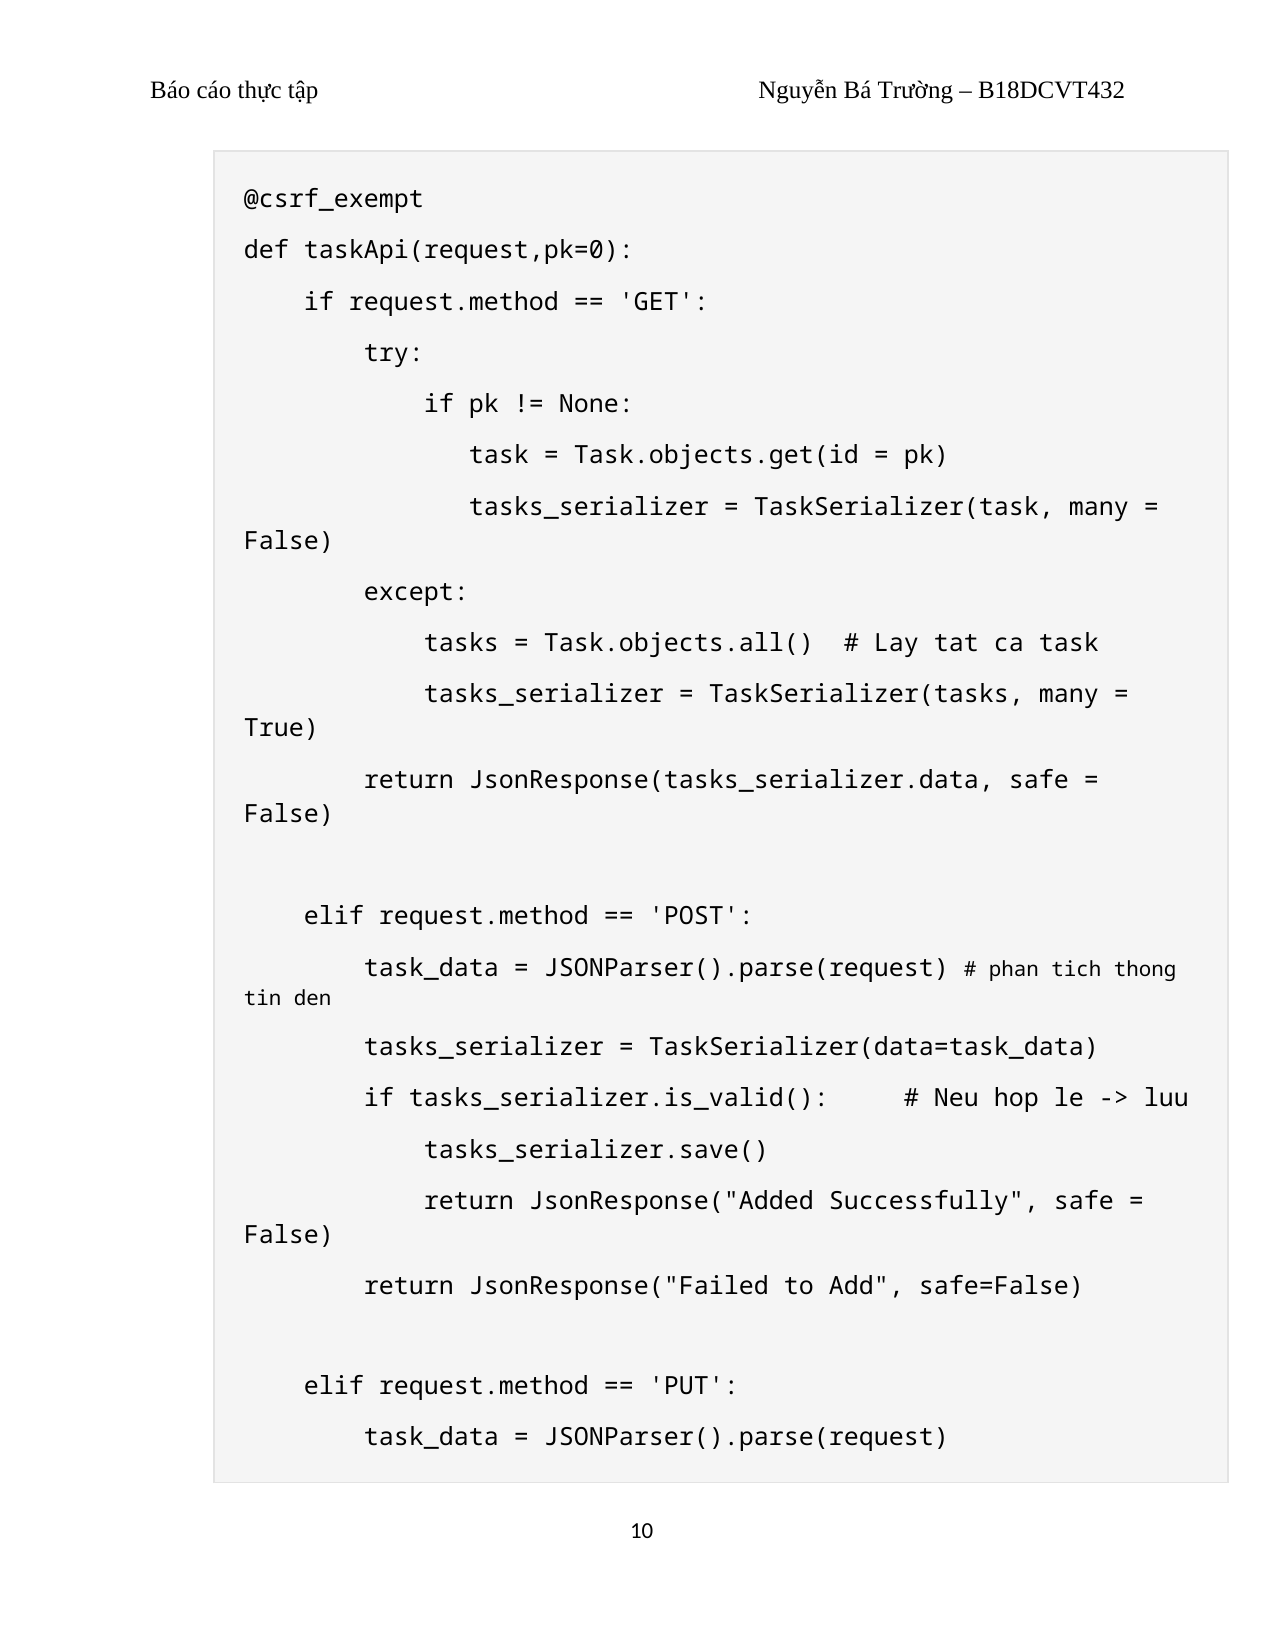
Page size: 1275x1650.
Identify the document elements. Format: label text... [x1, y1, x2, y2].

text task_data = JSONParser().parse(request) # phan tich thong tin den [215, 918, 1227, 998]
text task_data = JSONParser().parse(request) [215, 1388, 1227, 1482]
text tasks_serializer = TaskSerializer(task, many = False) [215, 457, 1227, 543]
text return JsonResponse(tasks_serializer.data, safe = False) [215, 731, 1227, 816]
text tasks = Task.objects.all() # Lay tat ca task [215, 594, 1227, 645]
text tasks_serializer.save() [215, 1101, 1227, 1152]
text return JsonResponse("Added Successfully", safe = False) [215, 1152, 1227, 1237]
text if request.method == 'GET': [215, 252, 1227, 304]
text elif request.method == 'PUT': [215, 1337, 1227, 1388]
text return JsonResponse("Failed to Add", safe=False) [215, 1237, 1227, 1288]
text elif request.method == 'POST': [215, 867, 1227, 918]
text if tasks_serializer.is_valid(): # Neu hop le -> luu [215, 1049, 1227, 1101]
text tasks_serializer = TaskSerializer(tasks, many = True) [215, 645, 1227, 731]
text @csrf_exempt [215, 152, 1227, 201]
text except: [215, 543, 1227, 594]
text task = Task.objects.get(id = pk) [215, 406, 1227, 457]
text def taskApi(request,pk=0): [215, 201, 1227, 252]
text try: [215, 304, 1227, 355]
text if pk != None: [215, 355, 1227, 406]
text tasks_serializer = TaskSerializer(data=task_data) [215, 998, 1227, 1049]
